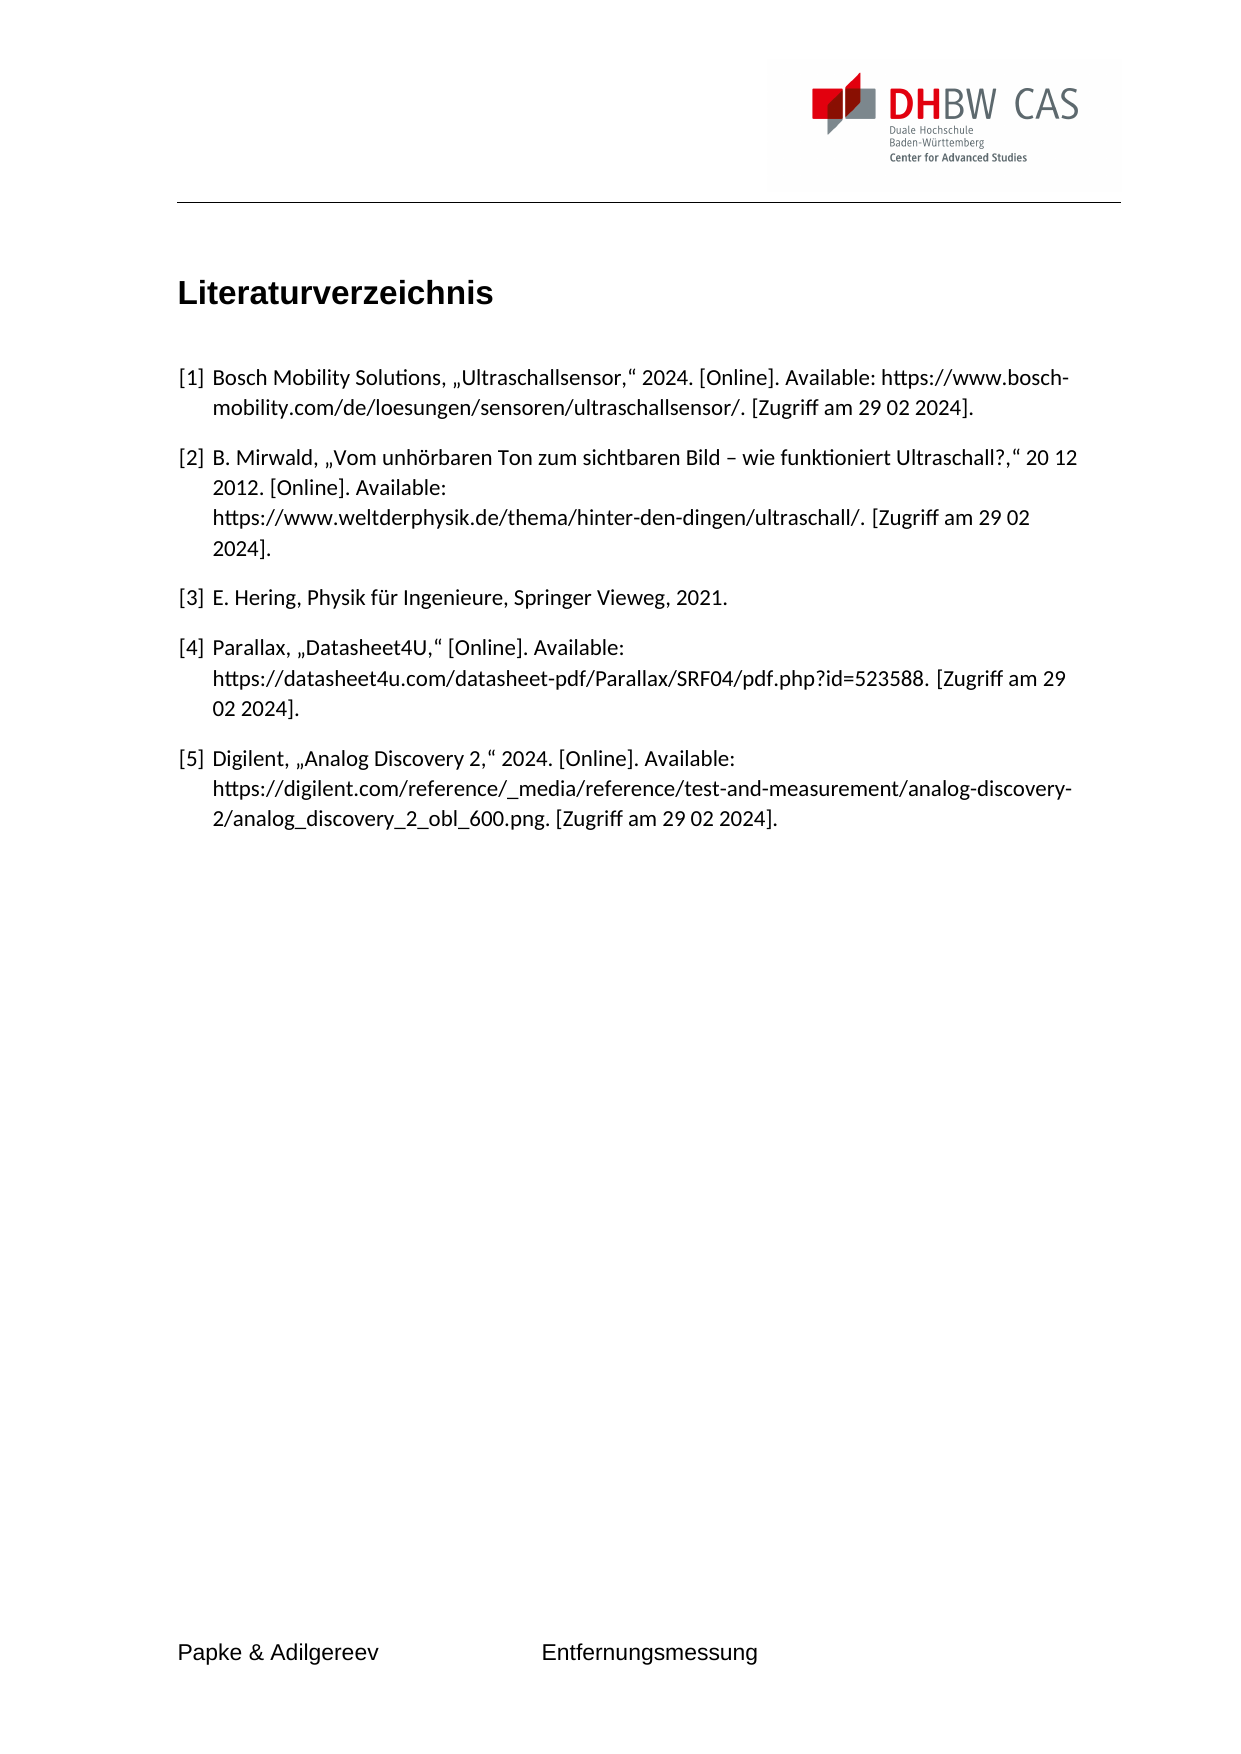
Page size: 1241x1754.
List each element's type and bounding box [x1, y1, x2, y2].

picture [767, 59, 1123, 192]
